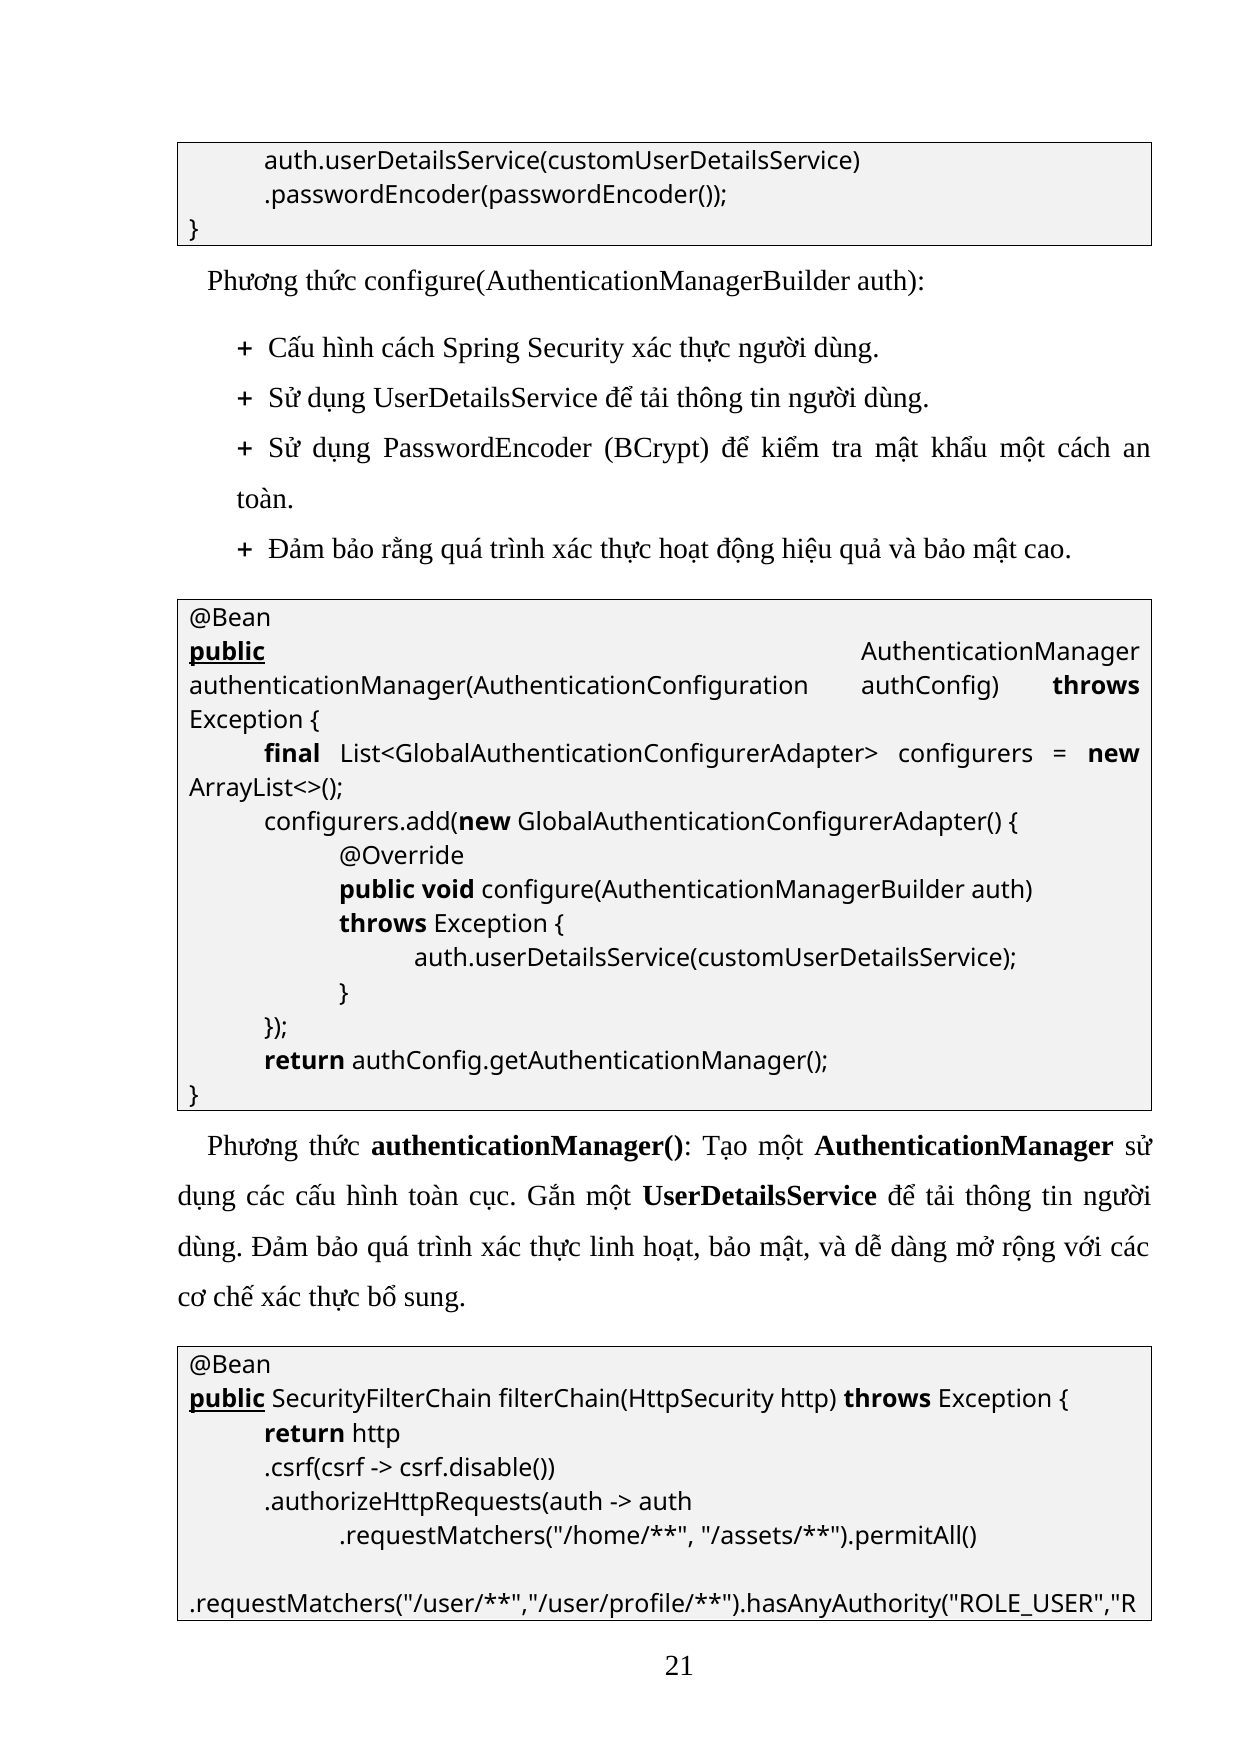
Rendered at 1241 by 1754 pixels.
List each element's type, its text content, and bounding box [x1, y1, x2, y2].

text Phương thức authenticationManager(): Tạo một AuthenticationManager sử dụng các cấu hình toàn cục. Gắn một UserDetailsService để tải thông tin người dùng. Đảm bảo quá trình xác thực linh hoạt, bảo mật, và dễ dàng mở rộng với các cơ chế xác thực bổ sung. [177, 1128, 1152, 1313]
text Sử dụng PasswordEncoder (BCrypt) để kiểm tra mật khẩu một cách an toàn. [236, 431, 1152, 514]
text Phương thức configure(AuthenticationManagerBuilder auth): [177, 263, 1152, 296]
table_header @Bean public AuthenticationManager authenticationManager(AuthenticationConfiguration authConfig) throws Exception { final List<GlobalAuthenticationConfigurerAdapter> configurers = new ArrayList<>(); configurers.add(new GlobalAuthenticationConfigurerAdapter() { @Override public void configure(AuthenticationManagerBuilder auth) throws Exception { auth.userDetailsService(customUserDetailsService); } }); return authConfig.getAuthenticationManager(); } [178, 600, 1151, 1110]
text Cấu hình cách Spring Security xác thực người dùng. [236, 330, 1152, 363]
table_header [178, 1347, 1151, 1619]
text Sử dụng UserDetailsService để tải thông tin người dùng. [236, 380, 1152, 414]
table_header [178, 143, 1151, 245]
text Đảm bảo rằng quá trình xác thực hoạt động hiệu quả và bảo mật cao. [236, 531, 1152, 565]
